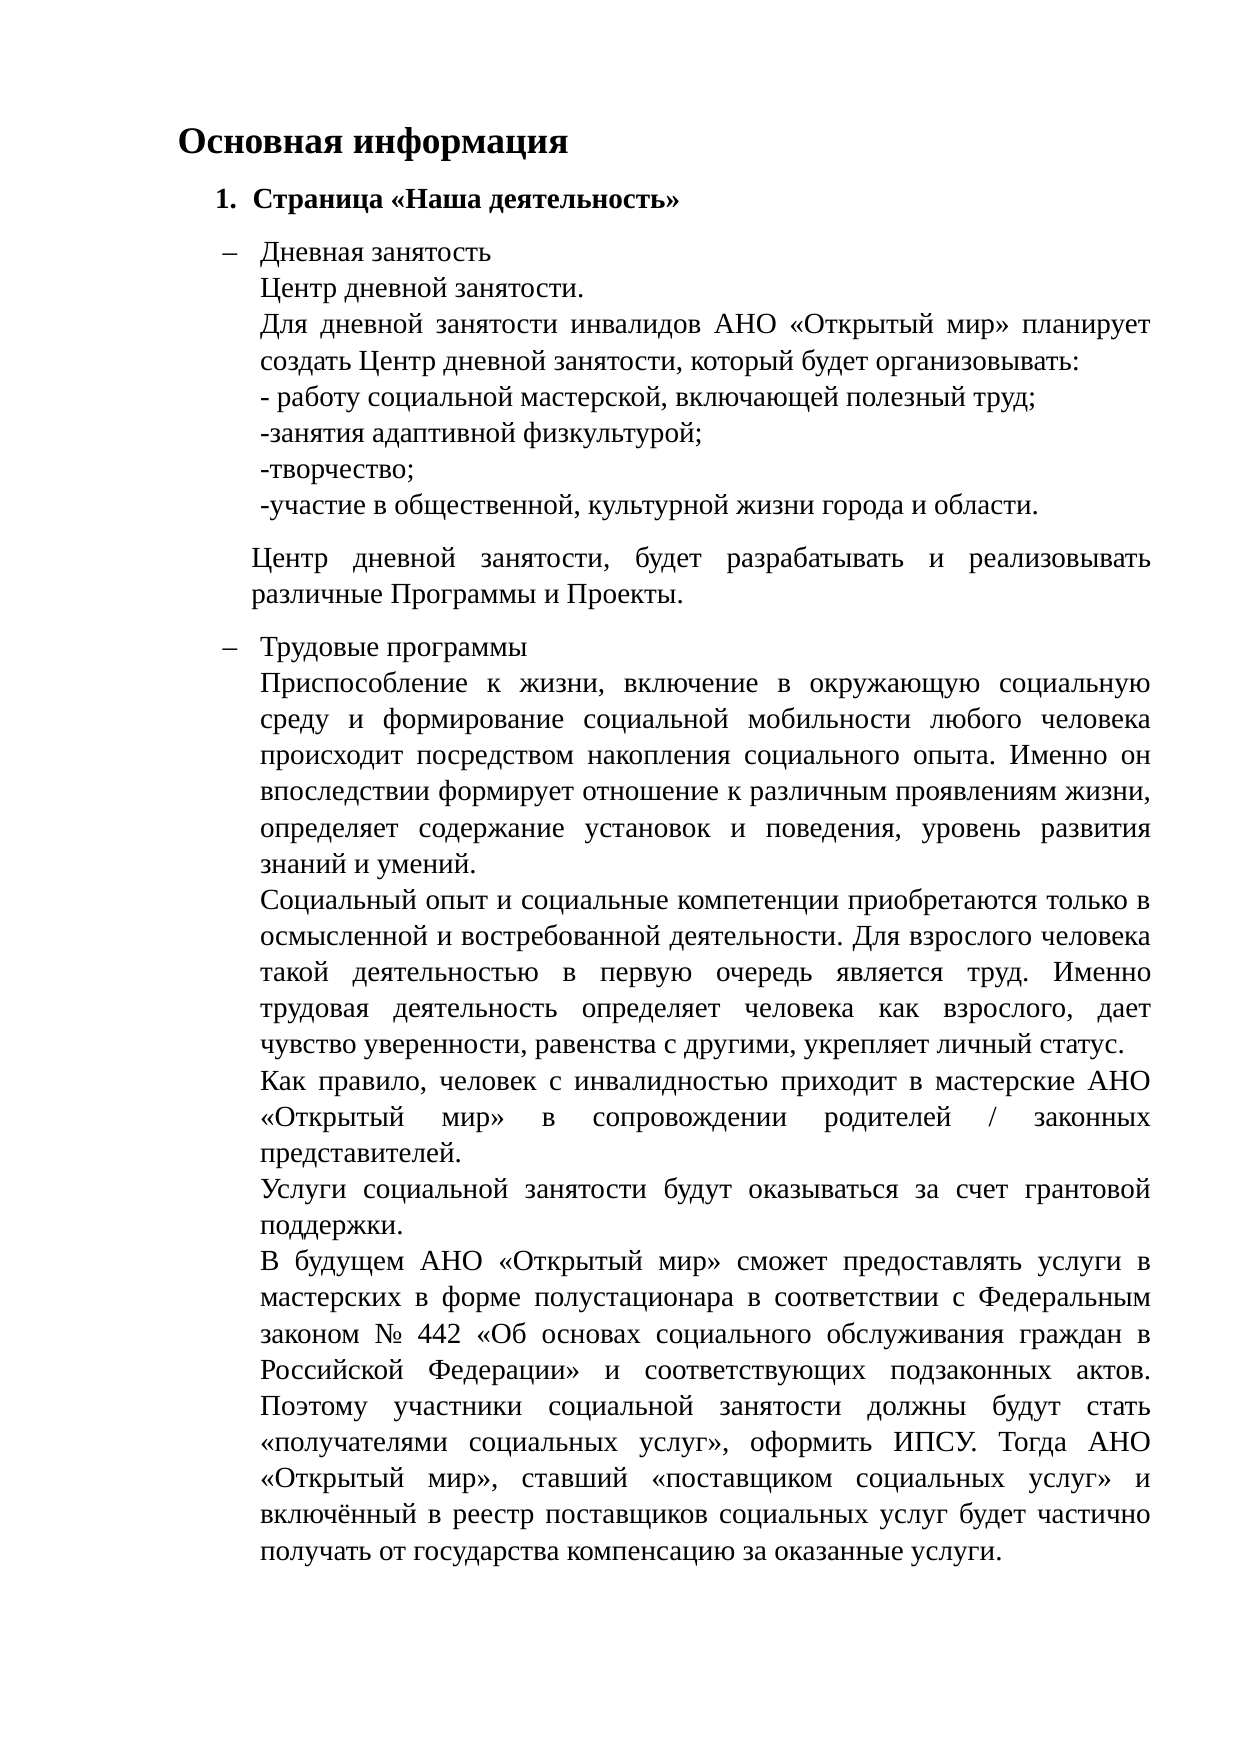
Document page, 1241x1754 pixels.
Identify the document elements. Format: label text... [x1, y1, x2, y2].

list Услуги социальной занятости будут оказываться за счет грантовой поддержки. [260, 1171, 1152, 1241]
list -занятия адаптивной физкультурой; [260, 415, 1152, 448]
list Социальный опыт и социальные компетенции приобретаются только в осмысленной и востребованной деятельности. Для взрослого человека такой деятельностью в первую очередь является труд. Именно трудовая деятельность определяет человека как взрослого, дает чувство уверенности, равенства с другими, укрепляет личный статус. [260, 882, 1152, 1060]
list Для дневной занятости инвалидов АНО «Открытый мир» планирует создать Центр дневной занятости, который будет организовывать: [260, 306, 1152, 376]
list Как правило, человек с инвалидностью приходит в мастерские АНО «Открытый мир» в сопровождении родителей / законных представителей. [260, 1063, 1152, 1168]
title Основная информация [177, 118, 1152, 161]
list - работу социальной мастерской, включающей полезный труд; [260, 379, 1152, 412]
list Приспособление к жизни, включение в окружающую социальную среду и формирование социальной мобильности любого человека происходит посредством накопления социального опыта. Именно он впоследствии формирует отношение к различным проявлениям жизни, определяет содержание установок и поведения, уровень развития знаний и умений. [260, 665, 1152, 879]
list Дневная занятость [222, 234, 1152, 268]
list В будущем АНО «Открытый мир» сможет предоставлять услуги в мастерских в форме полустационара в соответствии с Федеральным законом № 442 «Об основах социального обслуживания граждан в Российской Федерации» и соответствующих подзаконных актов. Поэтому участники социальной занятости должны будут стать «получателями социальных услуг», оформить ИПСУ. Тогда АНО «Открытый мир», ставший «поставщиком социальных услуг» и включённый в реестр поставщиков социальных услуг будет частично получать от государства компенсацию за оказанные услуги. [260, 1243, 1152, 1566]
subtitle Страница «Наша деятельность» [215, 181, 1152, 215]
list -творчество; [260, 451, 1152, 484]
list Трудовые программы [222, 629, 1152, 662]
list Центр дневной занятости. [260, 270, 1152, 304]
text Центр дневной занятости, будет разрабатывать и реализовывать различные Программы и Проекты. [251, 540, 1152, 610]
list -участие в общественной, культурной жизни города и области. [260, 487, 1152, 521]
